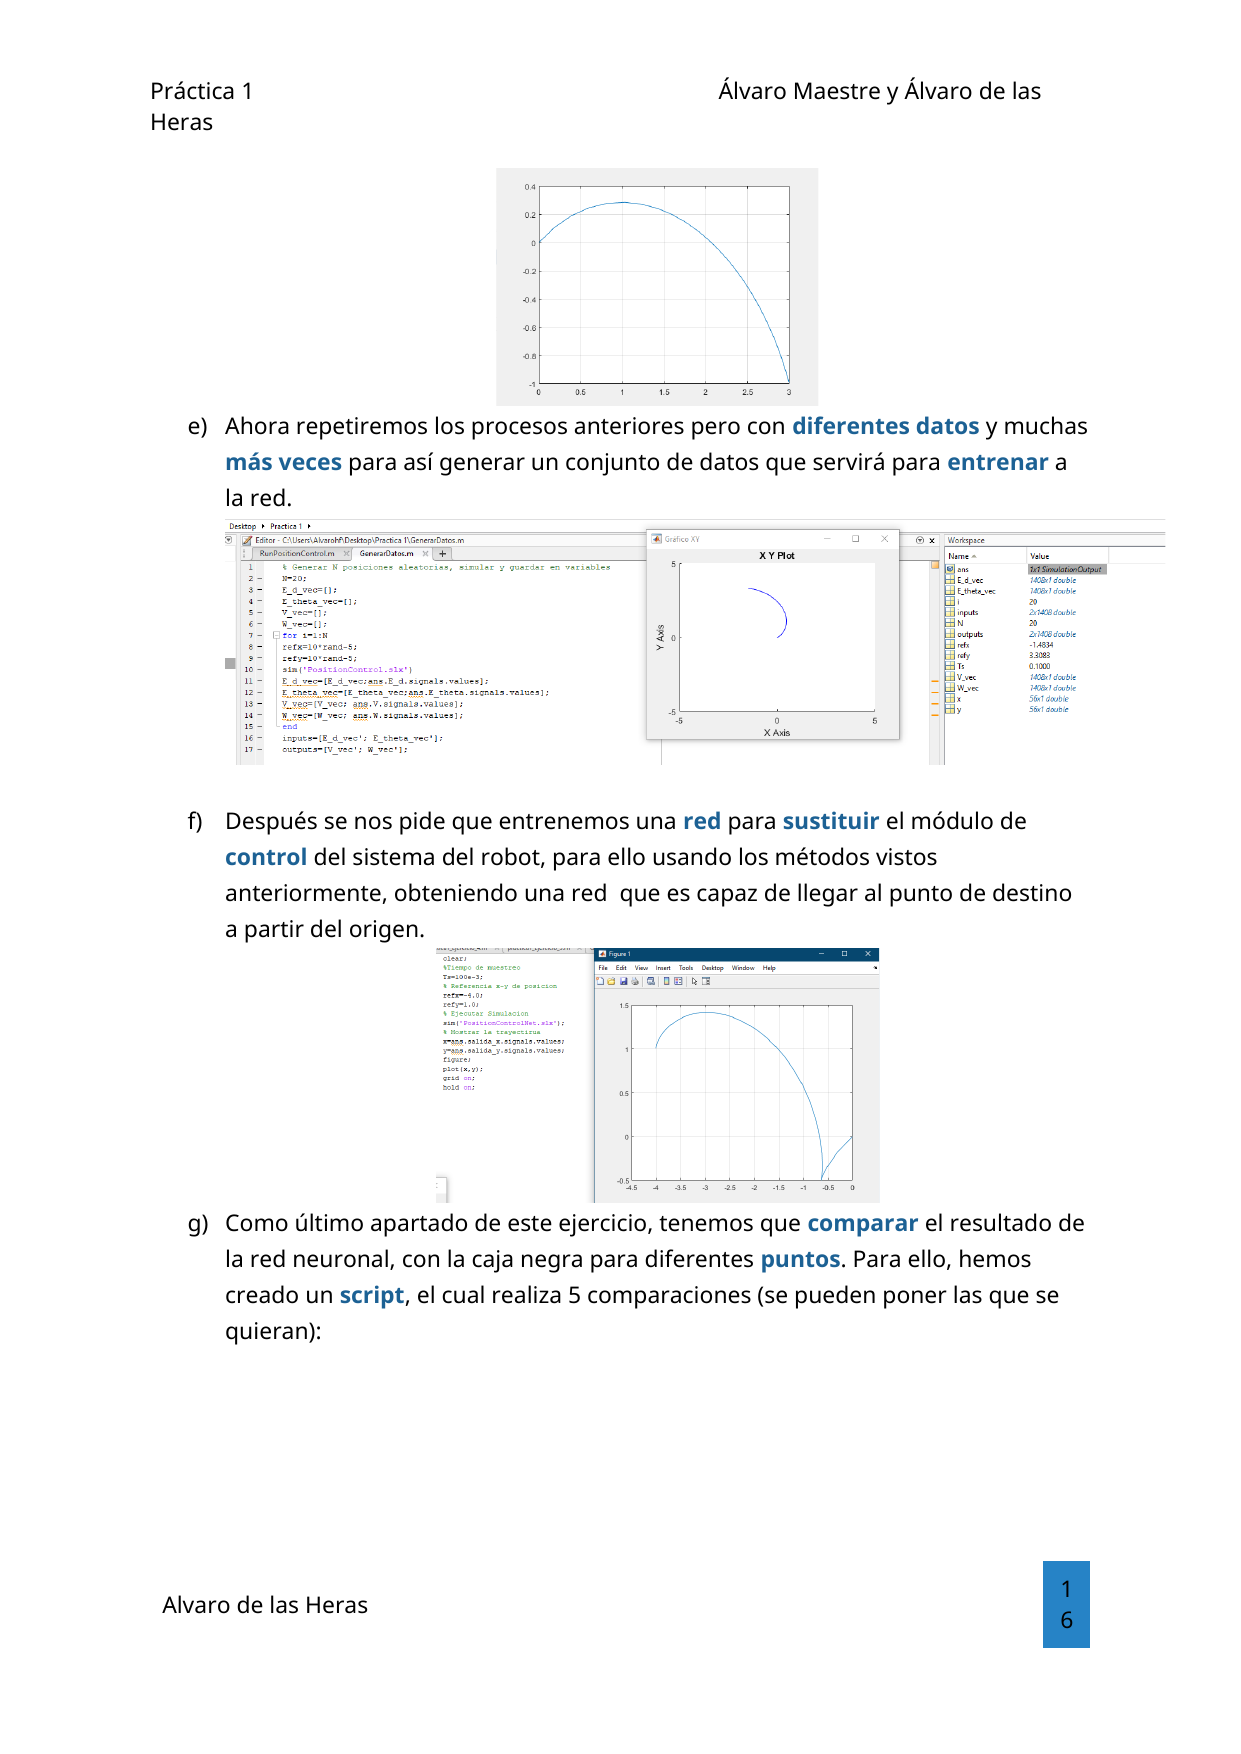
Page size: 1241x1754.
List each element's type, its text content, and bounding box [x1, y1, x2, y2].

picture [436, 948, 880, 1203]
list Ahora repetiremos los procesos anteriores pero con diferentes datos y muchas más veces para así generar un conjunto de datos que servirá para entrenar a la red. [187, 410, 1090, 513]
picture [225, 518, 1166, 765]
list Después se nos pide que entrenemos una red para sustituir el módulo de control del sistema del robot, para ello usando los métodos vistos anteriormente, obteniendo una red que es capaz de llegar al punto de destino a partir del origen. [187, 805, 1090, 944]
picture [496, 168, 819, 406]
list Como último apartado de este ejercicio, tenemos que comparar el resultado de la red neuronal, con la caja negra para diferentes puntos. Para ello, hemos creado un script, el cual realiza 5 comparaciones (se pueden poner las que se quieran): [187, 1207, 1090, 1346]
